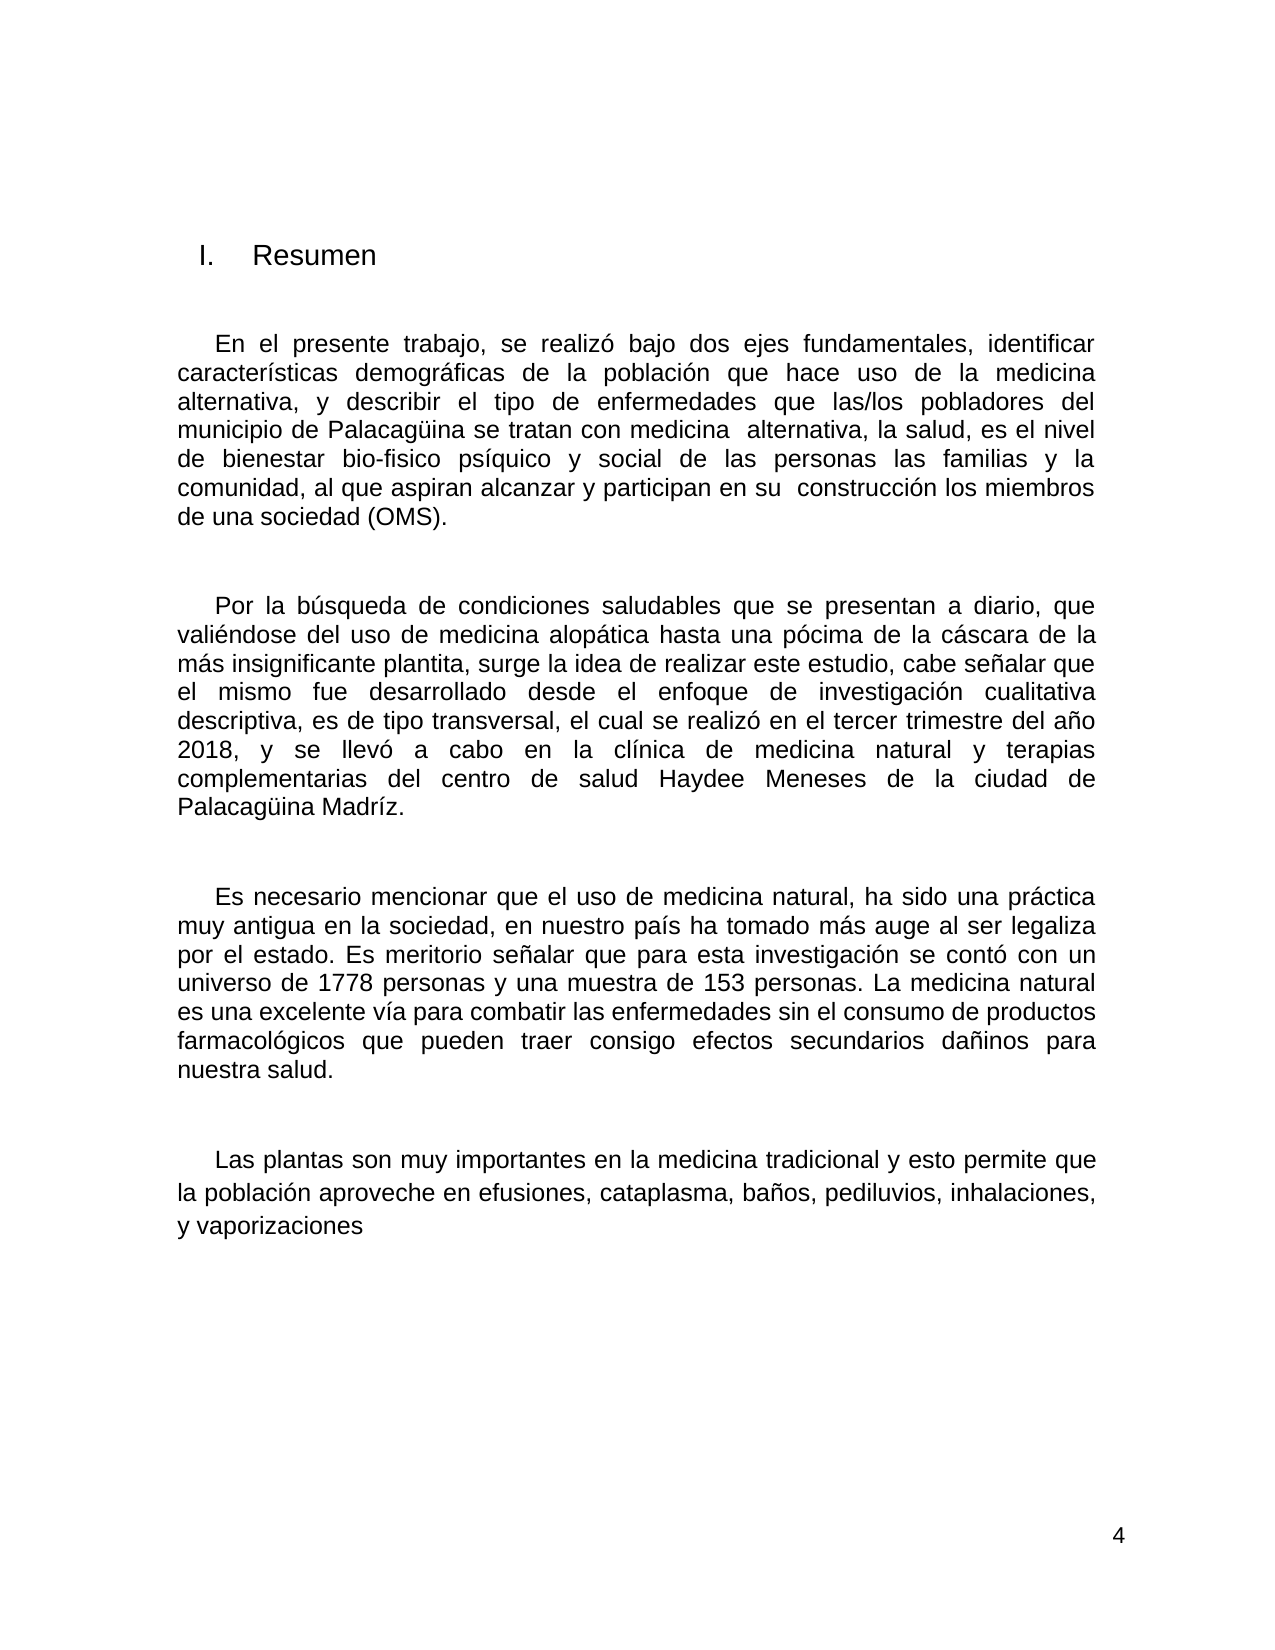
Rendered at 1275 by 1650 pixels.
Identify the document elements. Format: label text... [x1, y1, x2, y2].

text Por la búsqueda de condiciones saludables que se presentan a diario, que valiéndose del uso de medicina alopática hasta una pócima de la cáscara de la más insignificante plantita, surge la idea de realizar este estudio, cabe señalar que el mismo fue desarrollado desde el enfoque de investigación cualitativa descriptiva, es de tipo transversal, el cual se realizó en el tercer trimestre del año 2018, y se llevó a cabo en la clínica de medicina natural y terapias complementarias del centro de salud Haydee Meneses de la ciudad de Palacagüina Madríz. [177, 591, 1097, 821]
list Resumen [214, 237, 1095, 271]
text En el presente trabajo, se realizó bajo dos ejes fundamentales, identificar características demográficas de la población que hace uso de la medicina alternativa, y describir el tipo de enfermedades que las/los pobladores del municipio de Palacagüina se tratan con medicina alternativa, la salud, es el nivel de bienestar bio-fisico psíquico y social de las personas las familias y la comunidad, al que aspiran alcanzar y participan en su construcción los miembros de una sociedad (OMS). [177, 329, 1097, 530]
text Es necesario mencionar que el uso de medicina natural, ha sido una práctica muy antigua en la sociedad, en nuestro país ha tomado más auge al ser legaliza por el estado. Es meritorio señalar que para esta investigación se contó con un universo de 1778 personas y una muestra de 153 personas. La medicina natural es una excelente vía para combatir las enfermedades sin el consumo de productos farmacológicos que pueden traer consigo efectos secundarios dañinos para nuestra salud. [177, 882, 1097, 1083]
text Las plantas son muy importantes en la medicina tradicional y esto permite que la población aproveche en efusiones, cataplasma, baños, pediluvios, inhalaciones, y vaporizaciones [177, 1145, 1098, 1239]
